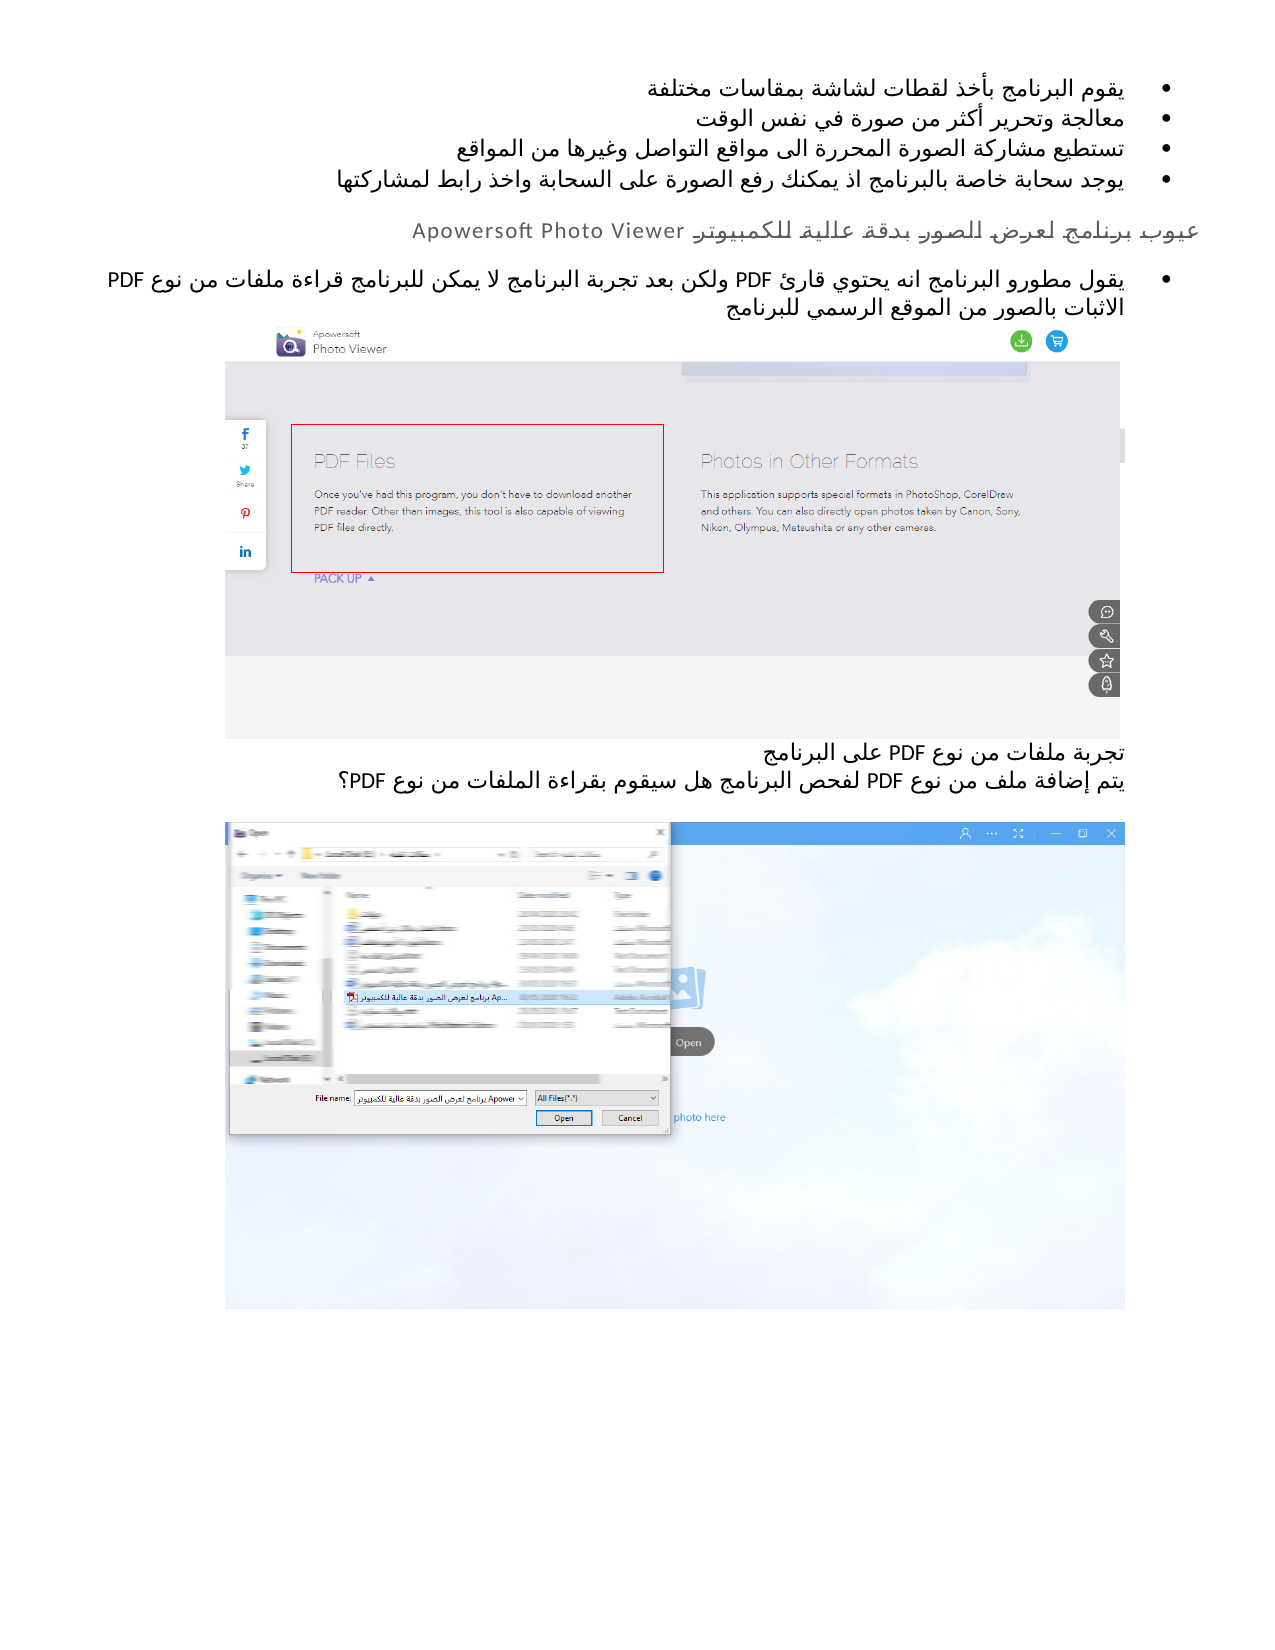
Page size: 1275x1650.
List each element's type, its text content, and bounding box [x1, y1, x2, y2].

list يتم إضافة ملف من نوع PDF لفحص البرنامج هل سيقوم بقراءة الملفات من نوع PDF؟ [75, 766, 1125, 794]
picture [225, 822, 1125, 1309]
list يوجد سحابة خاصة بالبرنامج اذ يمكنك رفع الصورة على السحابة واخذ رابط لمشاركتها [75, 166, 1162, 192]
picture [225, 320, 1125, 739]
list معالجة وتحرير أكثر من صورة في نفس الوقت [75, 105, 1162, 132]
list تجربة ملفات من نوع PDF على البرنامج [75, 738, 1125, 766]
list الاثبات بالصور من الموقع الرسمي للبرنامج [75, 293, 1125, 320]
subtitle عيوب برنامج لعرض الصور بدقة عالية للكمبيوتر Apowersoft Photo Viewer [75, 217, 1200, 245]
list تستطيع مشاركة الصورة المحررة الى مواقع التواصل وغيرها من المواقع [75, 135, 1162, 162]
list يقوم البرنامج بأخذ لقطات لشاشة بمقاسات مختلفة [75, 75, 1162, 101]
list يقول مطورو البرنامج انه يحتوي قارئ PDF ولكن بعد تجربة البرنامج لا يمكن للبرنامج قراءة ملفات من نوع PDF [75, 266, 1162, 293]
